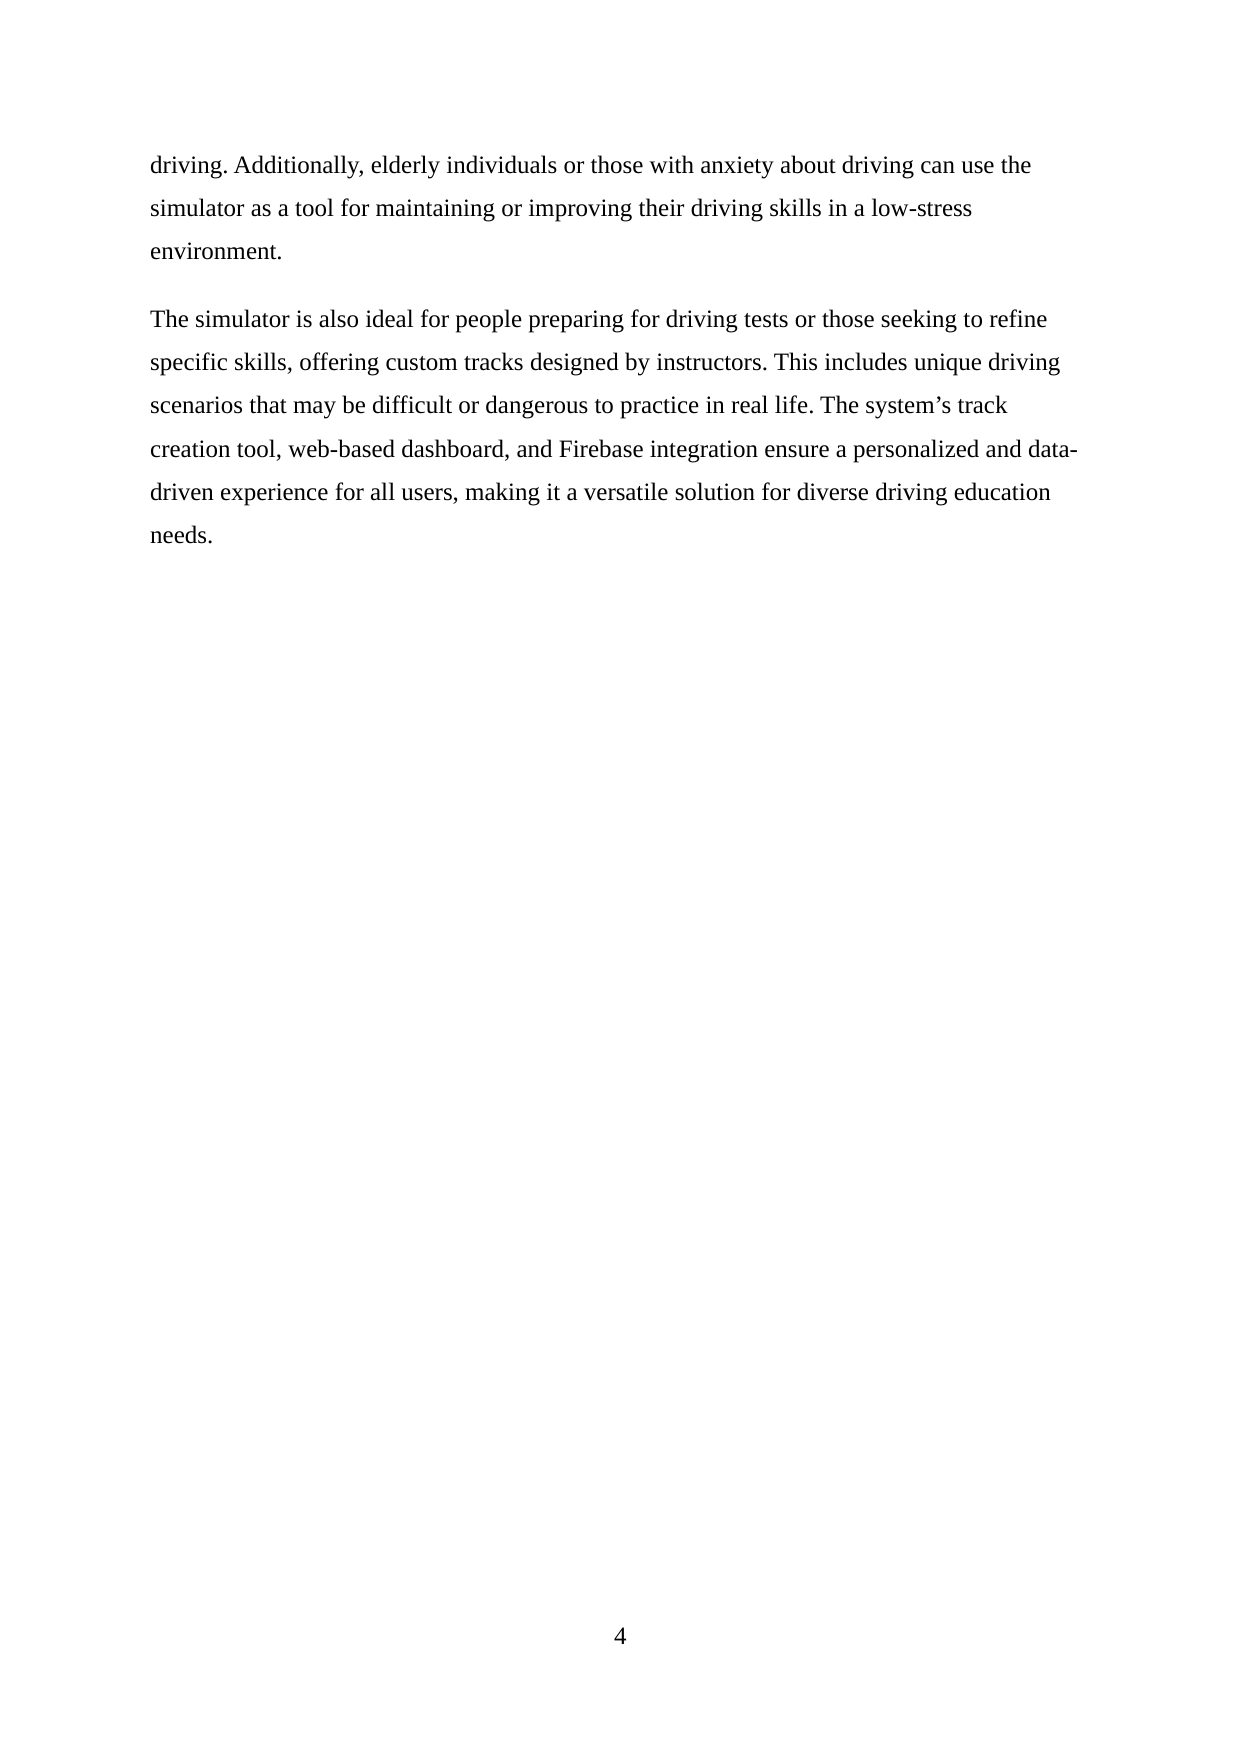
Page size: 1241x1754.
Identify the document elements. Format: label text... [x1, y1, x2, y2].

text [150, 150, 1090, 265]
text The simulator is also ideal for people preparing for driving tests or those seeking to refine specific skills, offering custom tracks designed by instructors. This includes unique driving scenarios that may be difficult or dangerous to practice in real life. The system’s track creation tool, web-based dashboard, and Firebase integration ensure a personalized and data-driven experience for all users, making it a versatile solution for diverse driving education needs. [150, 304, 1090, 549]
